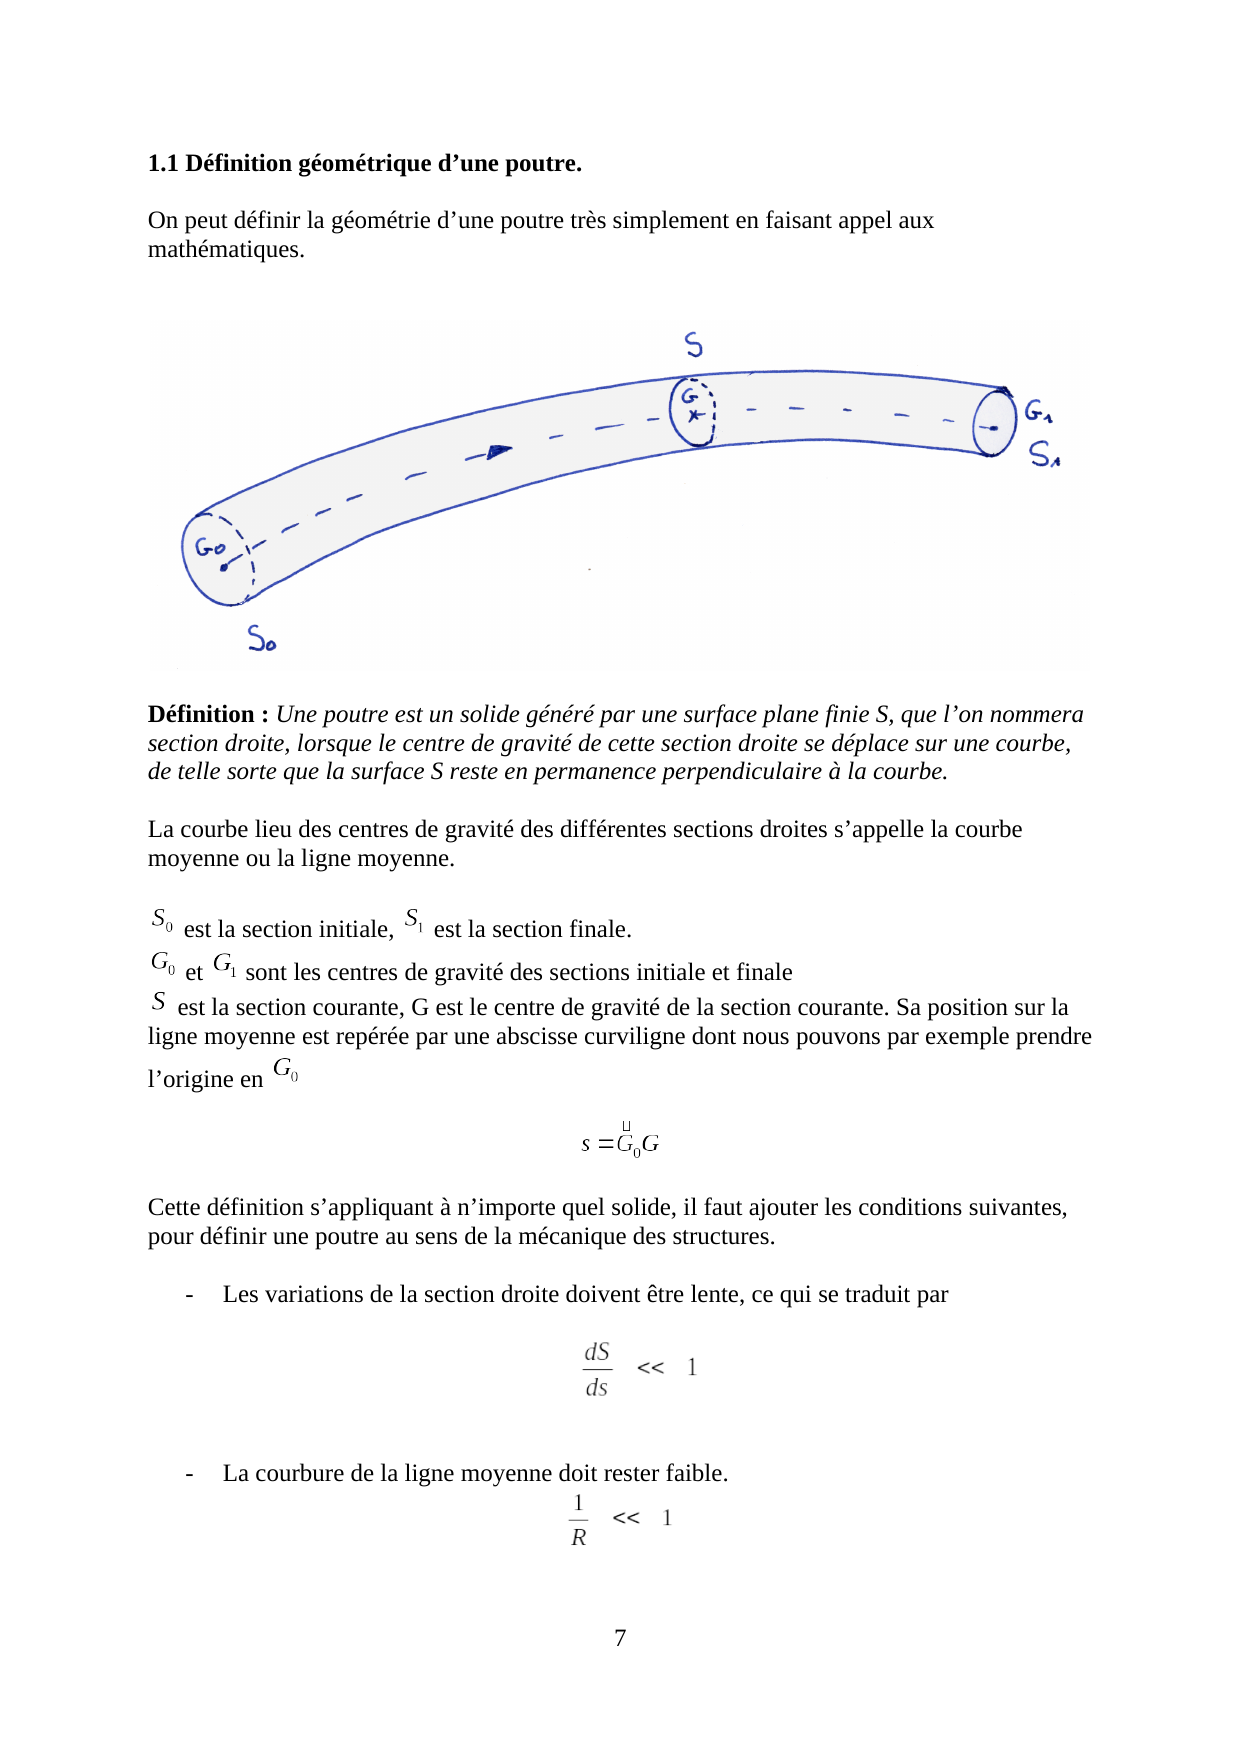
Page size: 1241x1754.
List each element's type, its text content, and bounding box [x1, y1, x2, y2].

list La courbure de la ligne moyenne doit rester faible. [185, 1458, 1093, 1487]
text est la section initiale, est la section finale. [148, 900, 1093, 943]
text Définition : Une poutre est un solide généré par une surface plane finie S, que l’on nommera section droite, lorsque le centre de gravité de cette section droite se déplace sur une courbe, de telle sorte que la surface S reste en permanence perpendiculaire à la courbe. [148, 699, 1093, 785]
text et sont les centres de gravité des sections initiale et finale [148, 943, 1093, 986]
text est la section courante, G est le centre de gravité de la section courante. Sa position sur la ligne moyenne est repérée par une abscisse curviligne dont nous pouvons par exemple prendre l’origine en [148, 986, 1093, 1093]
text Cette définition s’appliquant à n’importe quel solide, il faut ajouter les conditions suivantes, pour définir une poutre au sens de la mécanique des structures. [148, 1192, 1093, 1250]
text La courbe lieu des centres de gravité des différentes sections droites s’appelle la courbe moyenne ou la ligne moyenne. [148, 814, 1093, 871]
list Définition géométrique d’une poutre. [148, 148, 1093, 176]
list Les variations de la section droite doivent être lente, ce qui se traduit par [185, 1279, 1093, 1307]
text On peut définir la géométrie d’une poutre très simplement en faisant appel aux mathématiques. [148, 205, 1093, 263]
